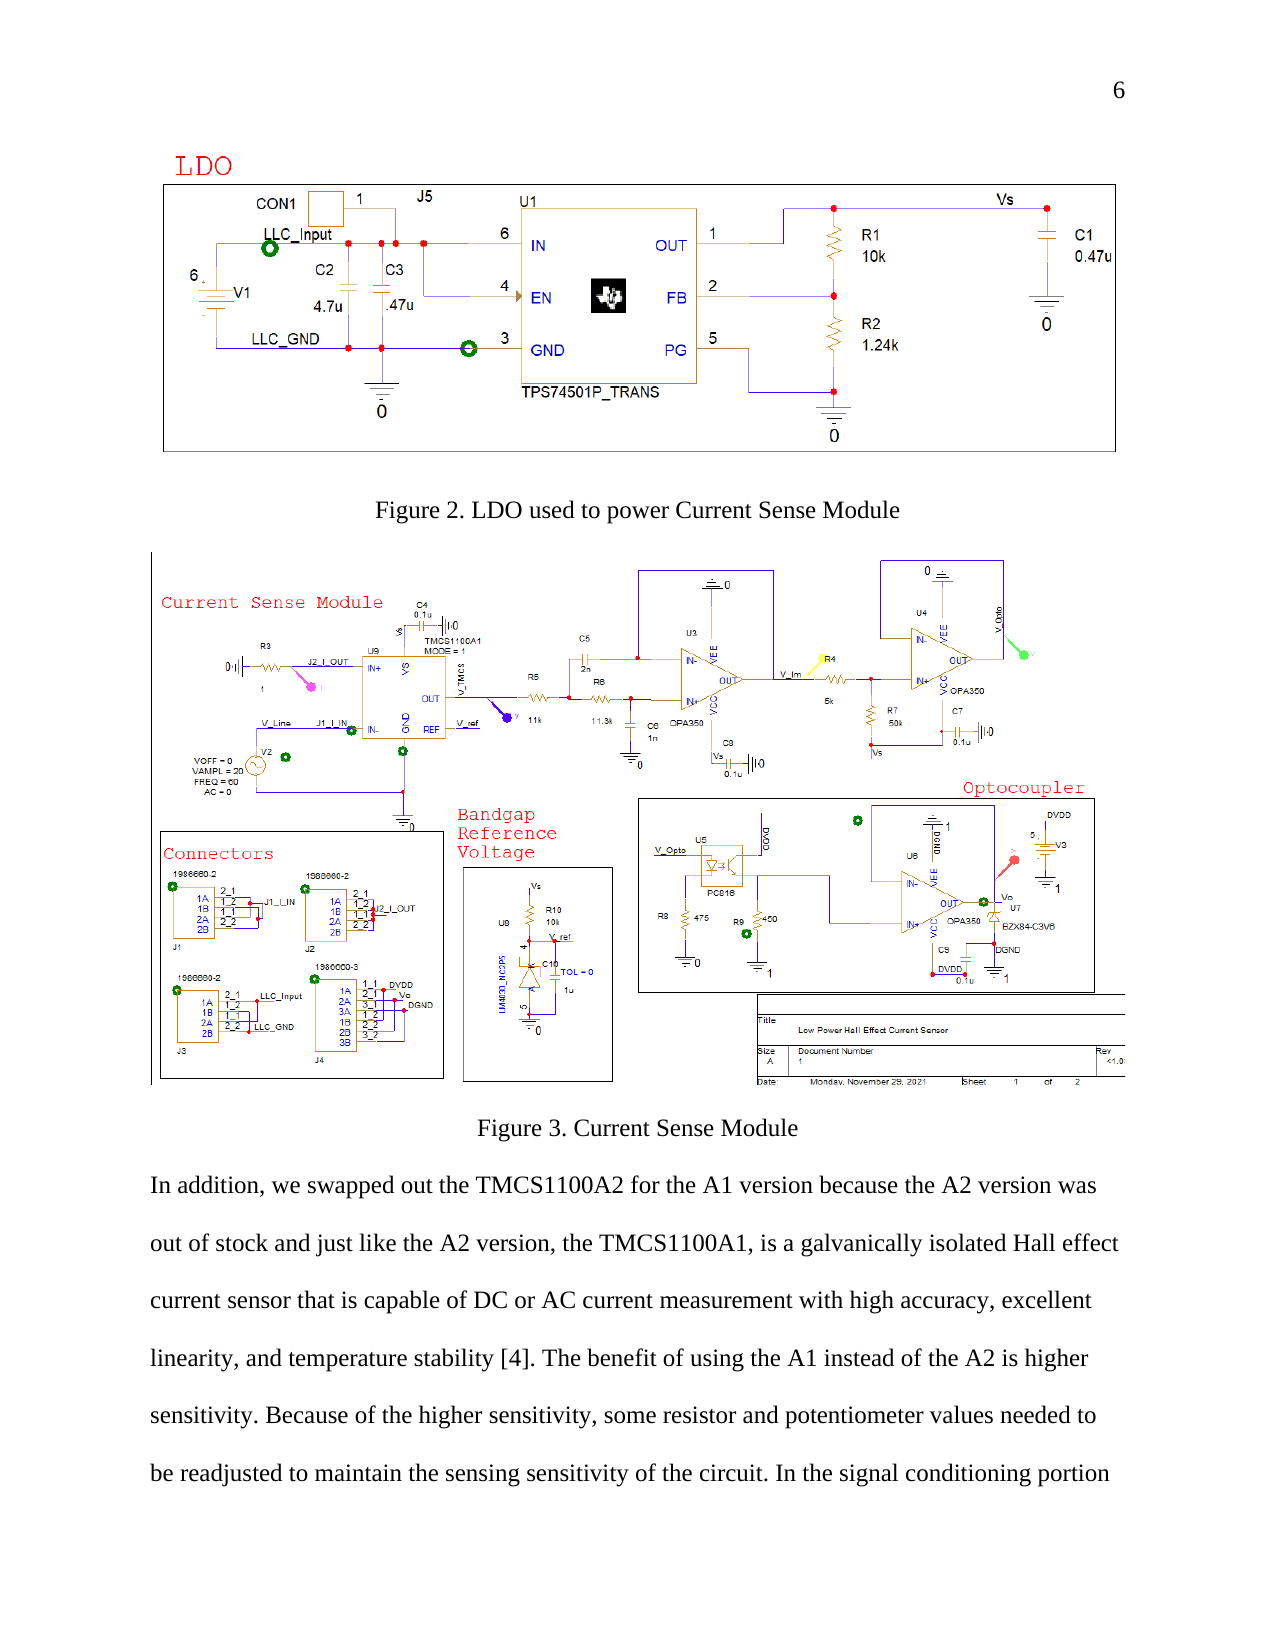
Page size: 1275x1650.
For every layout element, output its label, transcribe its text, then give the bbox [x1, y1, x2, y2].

subtitle Figure 2. LDO used to power Current Sense Module [150, 467, 1125, 524]
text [150, 1170, 1125, 1487]
subtitle Figure 3. Current Sense Module [150, 1113, 1125, 1142]
picture [150, 150, 1125, 467]
picture [150, 552, 1125, 1085]
